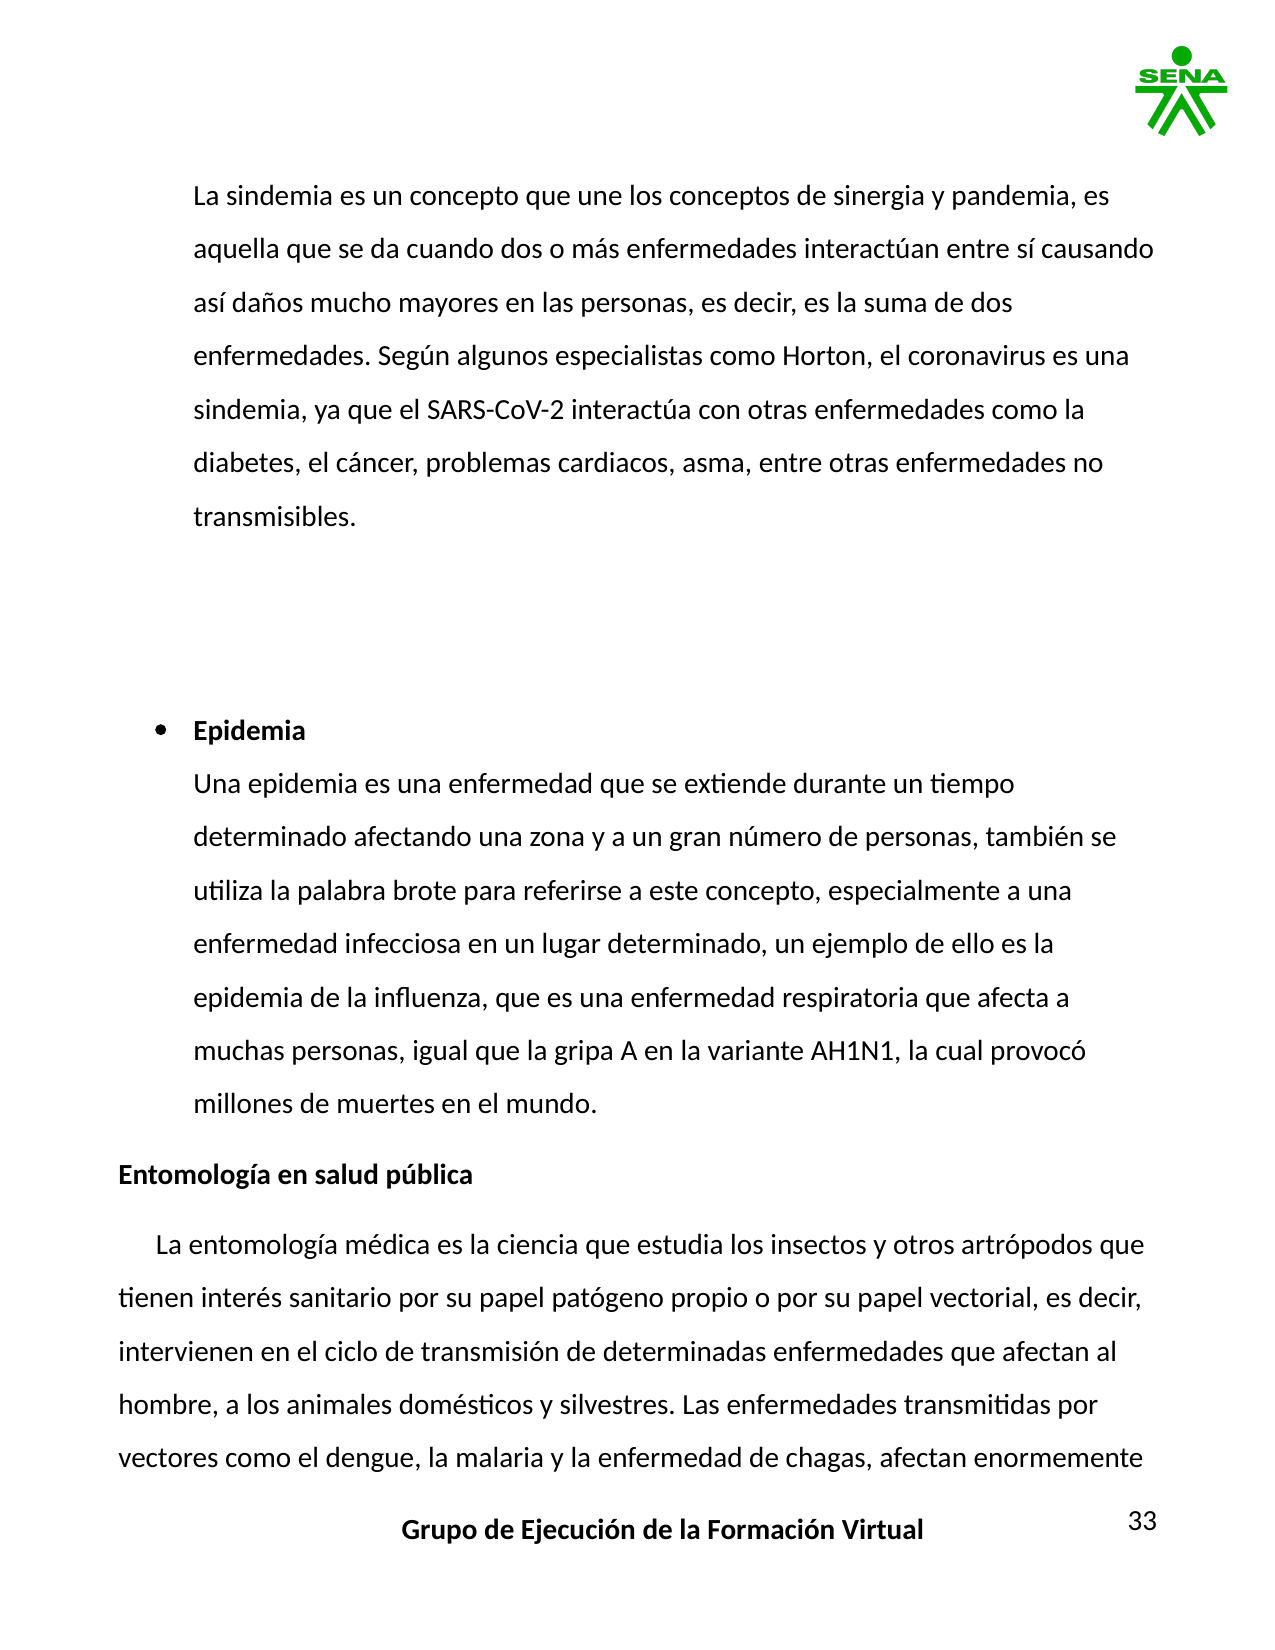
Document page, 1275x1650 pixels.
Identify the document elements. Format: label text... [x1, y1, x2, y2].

picture [1135, 46, 1228, 136]
list Una epidemia es una enfermedad que se extiende durante un tiempo determinado afectando una zona y a un gran número de personas, también se utiliza la palabra brote para referirse a este concepto, especialmente a una enfermedad infecciosa en un lugar determinado, un ejemplo de ello es la epidemia de la influenza, que es una enfermedad respiratoria que afecta a muchas personas, igual que la gripa A en la variante AH1N1, la cual provocó millones de muertes en el mundo. [193, 765, 1157, 1121]
list La sindemia es un concepto que une los conceptos de sinergia y pandemia, es aquella que se da cuando dos o más enfermedades interactúan entre sí causando así daños mucho mayores en las personas, es decir, es la suma de dos enfermedades. Según algunos especialistas como Horton, el coronavirus es una sindemia, ya que el SARS-CoV-2 interactúa con otras enfermedades como la diabetes, el cáncer, problemas cardiacos, asma, entre otras enfermedades no transmisibles. [193, 177, 1157, 533]
list Epidemia [156, 712, 1157, 747]
text Entomología en salud pública [118, 1156, 1157, 1191]
